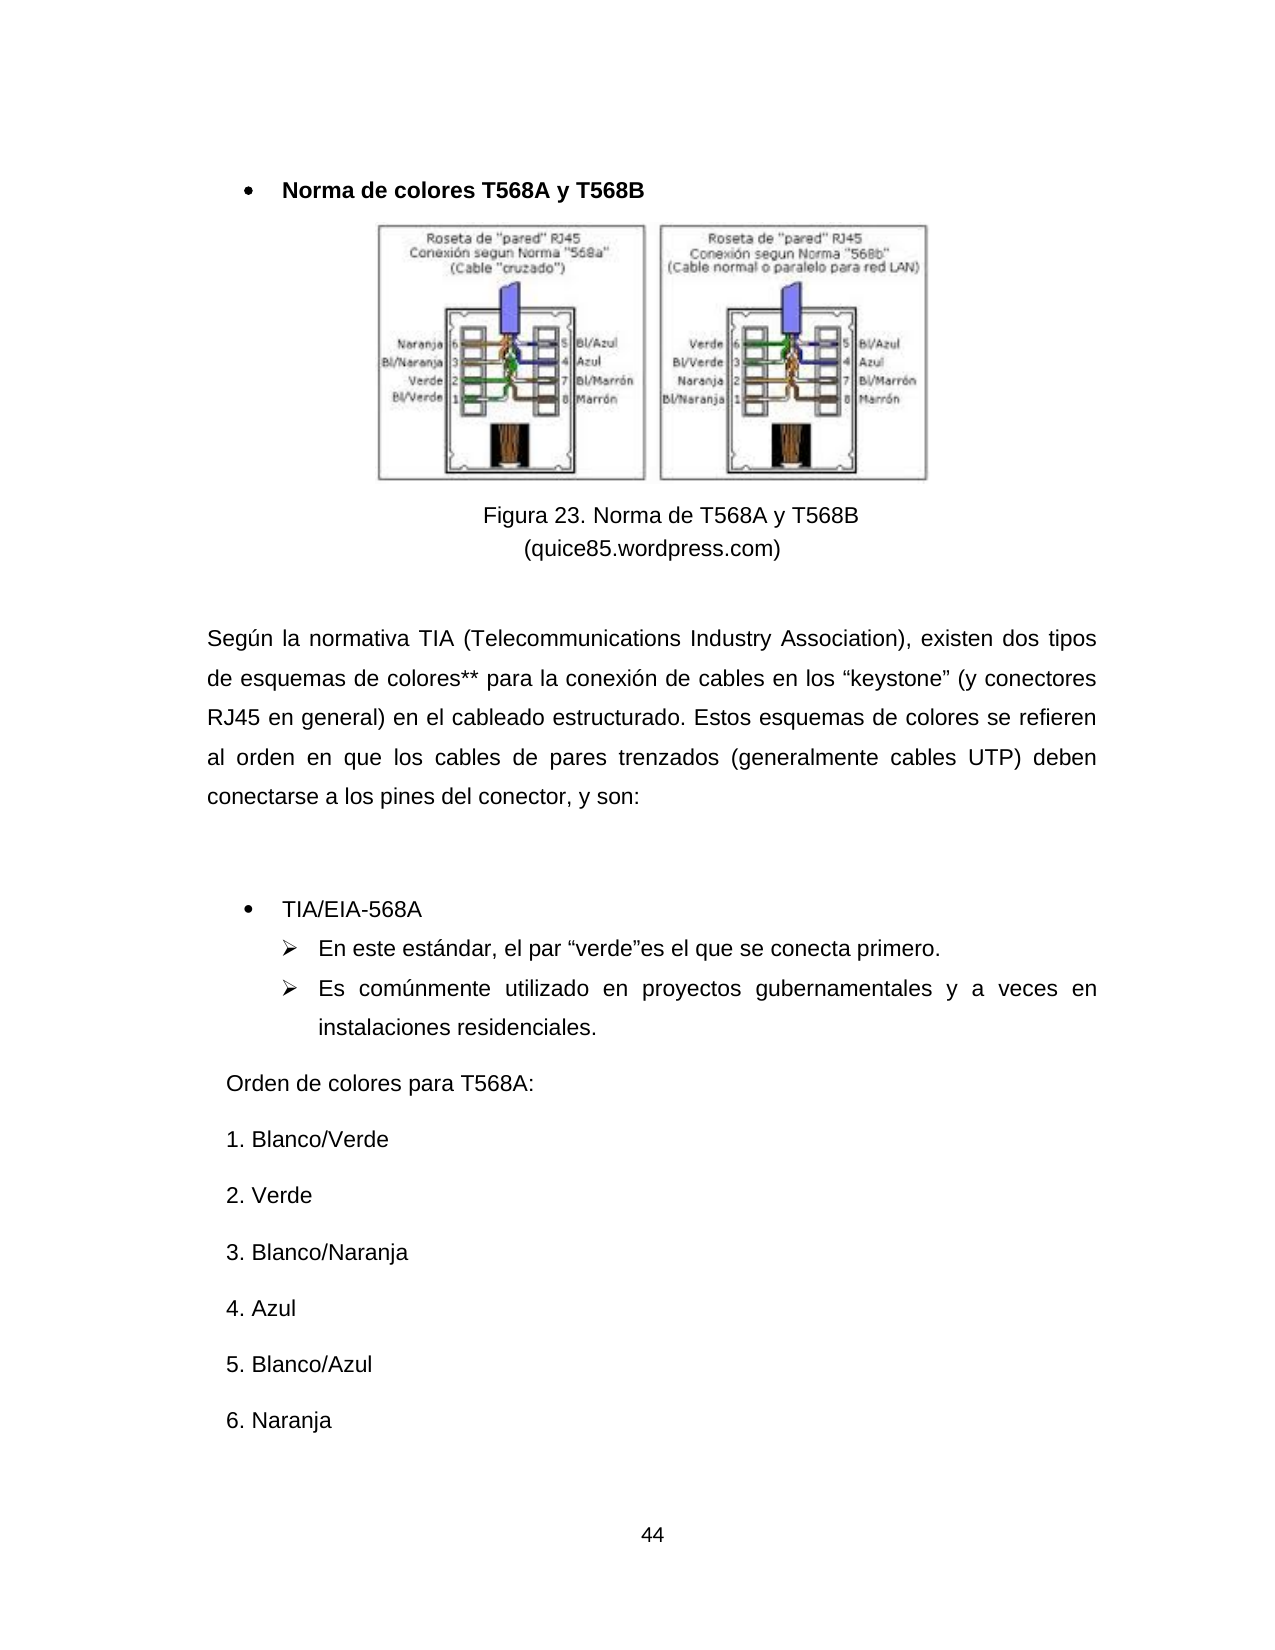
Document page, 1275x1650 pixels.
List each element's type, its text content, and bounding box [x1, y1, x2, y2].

picture [375, 222, 930, 484]
text 3. Blanco/Naranja [207, 1238, 1098, 1265]
text Norma de T568A y T568B [244, 502, 1098, 529]
text (quice85.wordpress.com) [207, 535, 1098, 561]
text 6. Naranja [207, 1407, 1098, 1433]
text Orden de colores para T568A: [207, 1070, 1098, 1096]
text Según la normativa TIA (Telecommunications Industry Association), existen dos tipos de esquemas de colores** para la conexión de cables en los “keystone” (y conectores RJ45 en general) en el cableado estructurado. Estos esquemas de colores se refieren al orden en que los cables de pares trenzados (generalmente cables UTP) deben conectarse a los pines del conector, y son: [207, 625, 1098, 809]
text 2. Verde [207, 1182, 1098, 1209]
list Norma de colores T568A y T568B [244, 177, 1098, 203]
list Es comúnmente utilizado en proyectos gubernamentales y a veces en instalaciones residenciales. [281, 974, 1098, 1040]
text 1. Blanco/Verde [207, 1126, 1098, 1153]
text 4. Azul [207, 1295, 1098, 1321]
list En este estándar, el par “verde”es el que se conecta primero. [281, 935, 1098, 961]
list TIA/EIA-568A [244, 896, 1098, 922]
text 5. Blanco/Azul [207, 1351, 1098, 1377]
